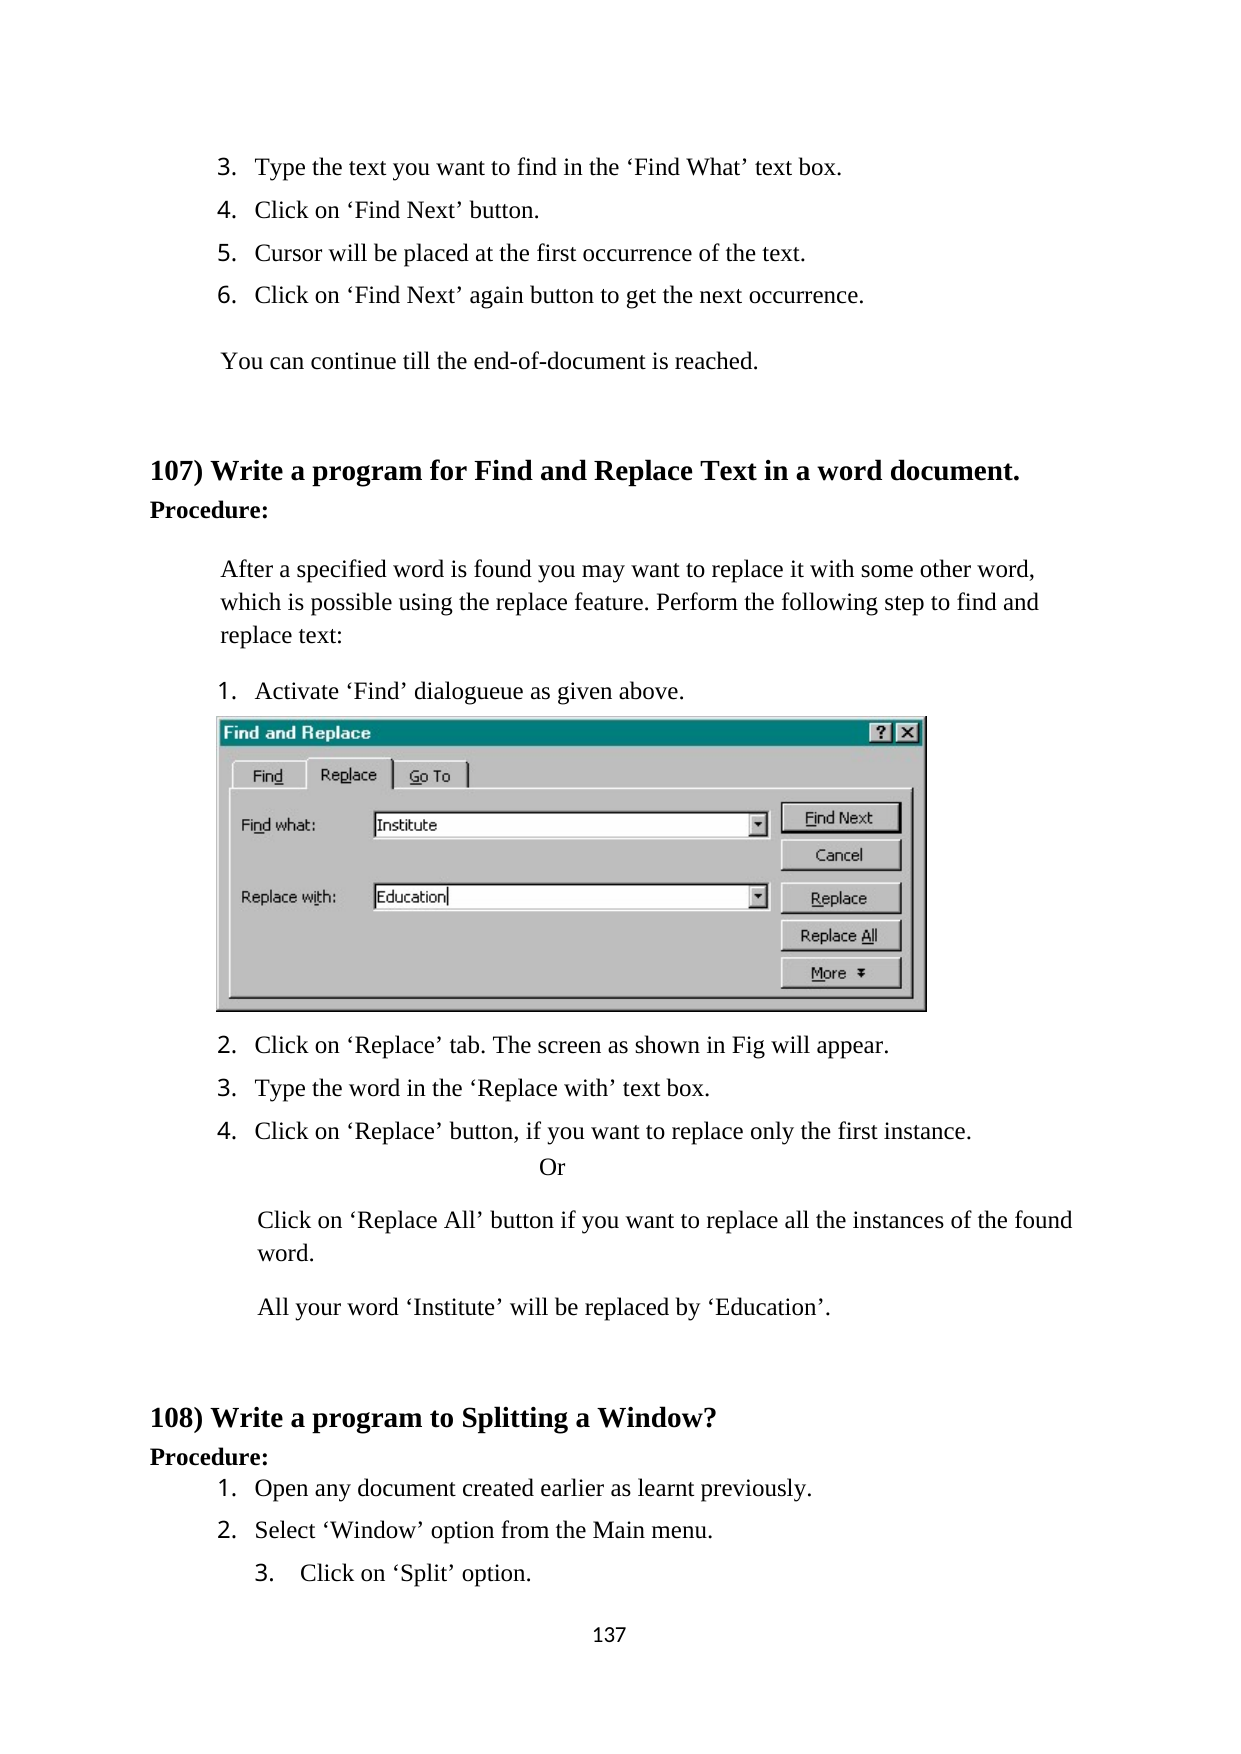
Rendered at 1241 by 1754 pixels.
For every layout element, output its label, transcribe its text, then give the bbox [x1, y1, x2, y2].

list Click on ‘Find Next’ again button to get the next occurrence. [217, 278, 1079, 311]
text All your word ‘Institute’ will be replaced by ‘Education’. [257, 1292, 1079, 1321]
text Or [220, 1152, 1079, 1180]
list Cursor will be placed at the first occurrence of the text. [217, 235, 1079, 268]
picture [216, 716, 927, 1012]
list Click on ‘Find Next’ button. [217, 193, 1079, 225]
text You can continue till the end-of-document is reached. [220, 346, 1079, 375]
subtitle 108) Write a program to Splitting a Window? [149, 1400, 1090, 1434]
list Type the word in the ‘Replace with’ text box. [217, 1071, 1079, 1103]
text After a specified word is found you may want to replace it with some other word, which is possible using the replace feature. Perform the following step to find and replace text: [220, 554, 1079, 649]
subtitle Procedure: [149, 495, 1090, 524]
list Activate ‘Find’ dialogueue as given above. [217, 674, 1079, 707]
subtitle Procedure: [149, 1442, 1090, 1471]
text Click on ‘Replace All’ button if you want to replace all the instances of the found word. [257, 1206, 1079, 1267]
subtitle 107) Write a program for Find and Replace Text in a word document. [149, 453, 1090, 487]
list Click on ‘Replace’ button, if you want to replace only the first instance. [217, 1113, 1079, 1146]
list Click on ‘Split’ option. [254, 1556, 1079, 1588]
list Click on ‘Replace’ tab. The screen as shown in Fig will appear. [217, 1028, 1079, 1061]
list Type the text you want to find in the ‘Find What’ text box. [217, 150, 1079, 183]
list Open any document created earlier as learnt previously. [217, 1471, 1079, 1503]
list Select ‘Window’ option from the Main menu. [217, 1513, 1079, 1546]
